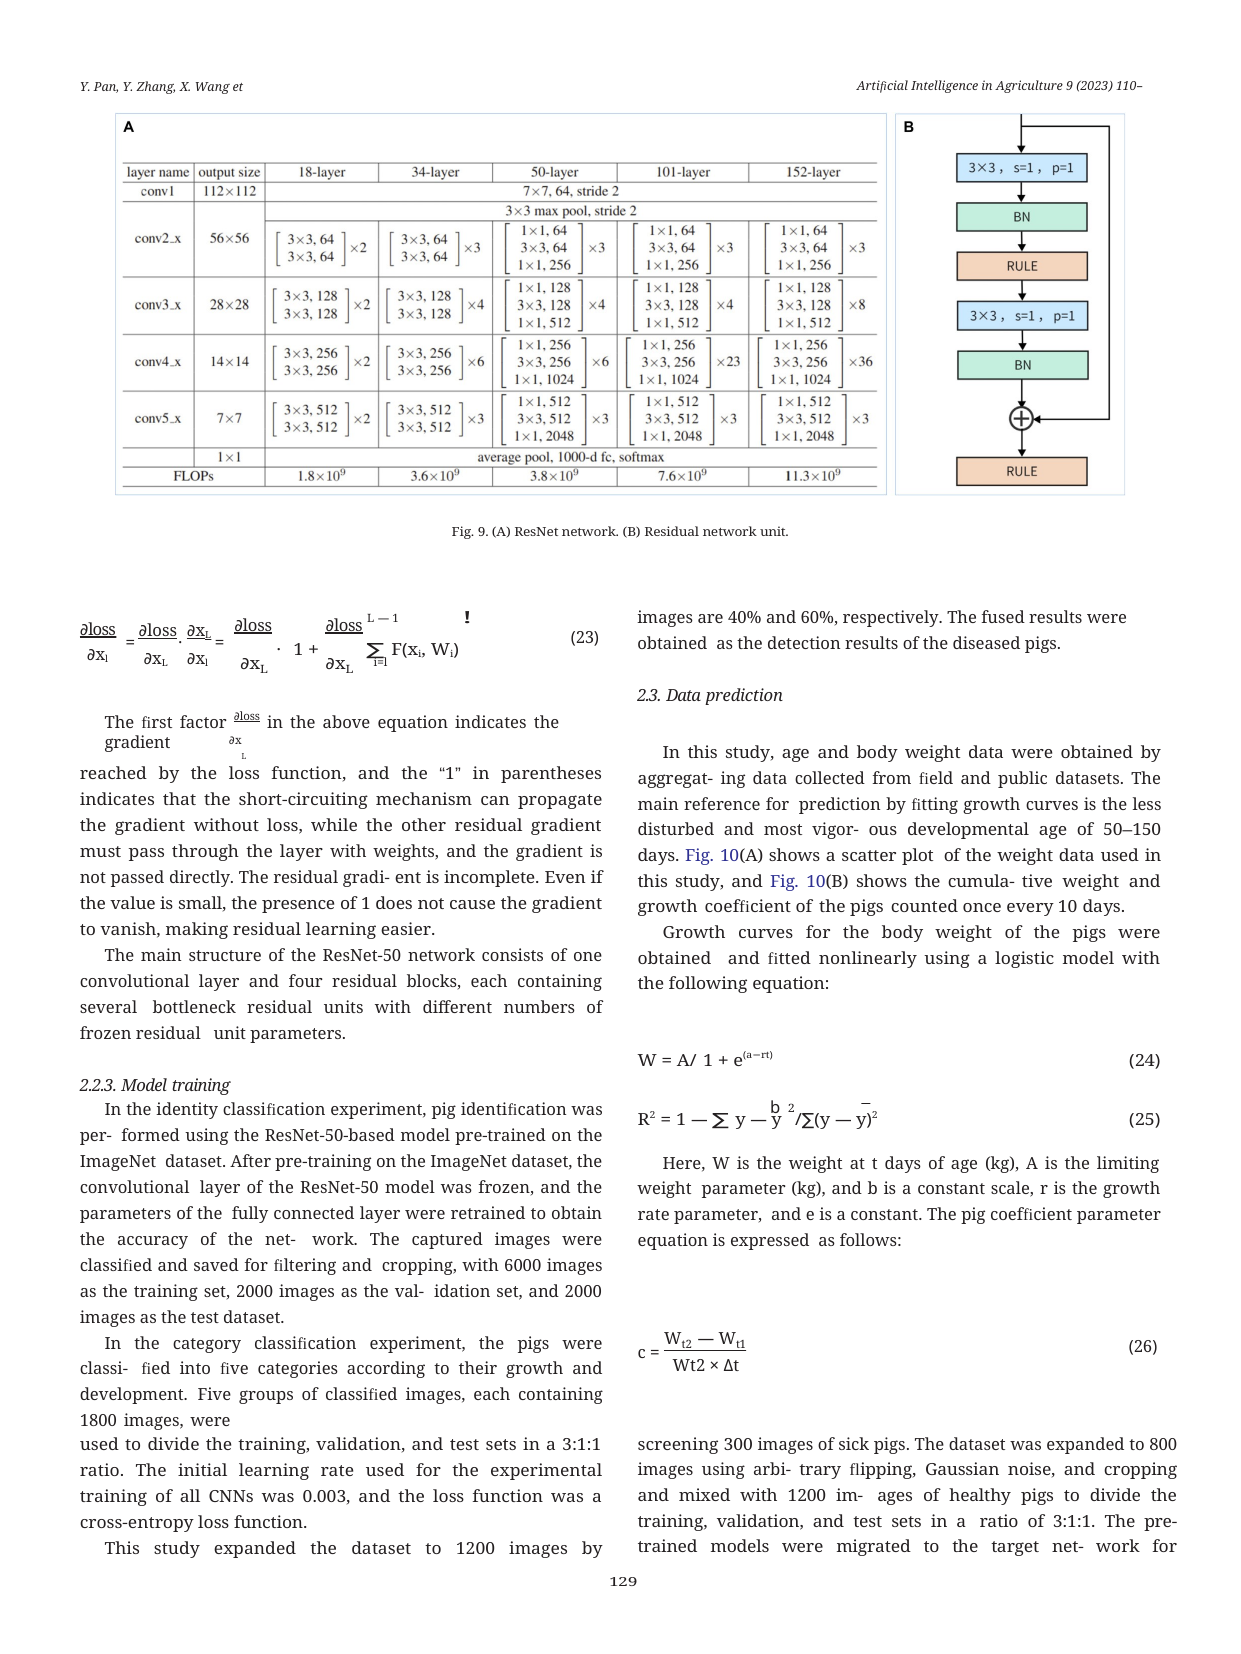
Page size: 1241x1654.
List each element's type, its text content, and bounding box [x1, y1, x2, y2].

text ∂loss ∂loss L — 1 [234, 616, 479, 635]
text Wt2 × Δt [672, 1353, 751, 1376]
text Growth curves for the body weight of the pigs were obtained and fitted nonlinearly using a logistic model with the following equation: [637, 921, 1161, 994]
text ∂loss [79, 617, 116, 636]
text R2 = 1 — ∑ y — y 2/∑(y — y)2 (25) [637, 1089, 1182, 1131]
text The first factor ∂loss in the above equation indicates the gradient [104, 713, 607, 753]
text In the category classification experiment, the pigs were classi- fied into five categories according to their growth and development. Five groups of classified images, each containing 1800 images, were [79, 1331, 603, 1431]
text W = A/ 1 + e(a−rt) (24) [637, 1023, 1182, 1071]
list Data prediction [637, 684, 1182, 706]
text 2.2.3. Model training [79, 1073, 607, 1096]
text ∂xL · 1 + ∂xL ∑ F(xi, Wi) [240, 635, 479, 661]
text = ∂xL · ∂xl = [121, 639, 229, 671]
text ∂xl [87, 643, 116, 666]
text used to divide the training, validation, and test sets in a 3:1:1 ratio. The initial learning rate used for the experimental training of all CNNs was 0.003, and the loss function was a cross-entropy loss function. [79, 1432, 603, 1533]
picture [115, 112, 1126, 496]
text Fig. 9. (A) ResNet network. (B) Residual network unit. [69, 523, 1172, 541]
text In this study, age and body weight data were obtained by aggregat- ing data collected from field and public datasets. The main reference for prediction by fitting growth curves is the less disturbed and most vigor- ous developmental age of 50–150 days. Fig. 10(A) shows a scatter plot of the weight data used in this study, and Fig. 10(B) shows the cumula- tive weight and growth coefficient of the pigs counted once every 10 days. [637, 741, 1161, 918]
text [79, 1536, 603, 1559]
text (26) [1129, 1335, 1182, 1357]
text Here, W is the weight at t days of age (kg), A is the limiting weight parameter (kg), and b is a constant scale, r is the growth rate parameter, and e is a constant. The pig coefficient parameter equation is expressed as follows: [637, 1151, 1161, 1251]
text (23) [571, 626, 606, 649]
text c = Wt2 — Wt1 [637, 1334, 751, 1353]
text In the identity classification experiment, pig identification was per- formed using the ResNet-50-based model pre-trained on the ImageNet dataset. After pre-training on the ImageNet dataset, the convolutional layer of the ResNet-50 model was frozen, and the parameters of the fully connected layer were retrained to obtain the accuracy of the net- work. The captured images were classified and saved for filtering and cropping, with 6000 images as the training set, 2000 images as the val- idation set, and 2000 images as the test dataset. [79, 1097, 603, 1328]
text reached by the loss function, and the “1” in parentheses indicates that the short-circuiting mechanism can propagate the gradient without loss, while the other residual gradient must pass through the layer with weights, and the gradient is not passed directly. The residual gradi- ent is incomplete. Even if the value is small, the presence of 1 does not cause the gradient to vanish, making residual learning easier. [79, 761, 603, 940]
text images are 40% and 60%, respectively. The fused results were obtained as the detection results of the diseased pigs. [637, 606, 1170, 655]
text The main structure of the ResNet-50 network consists of one convolutional layer and four residual blocks, each containing several bottleneck residual units with different numbers of frozen residual unit parameters. [79, 943, 603, 1044]
